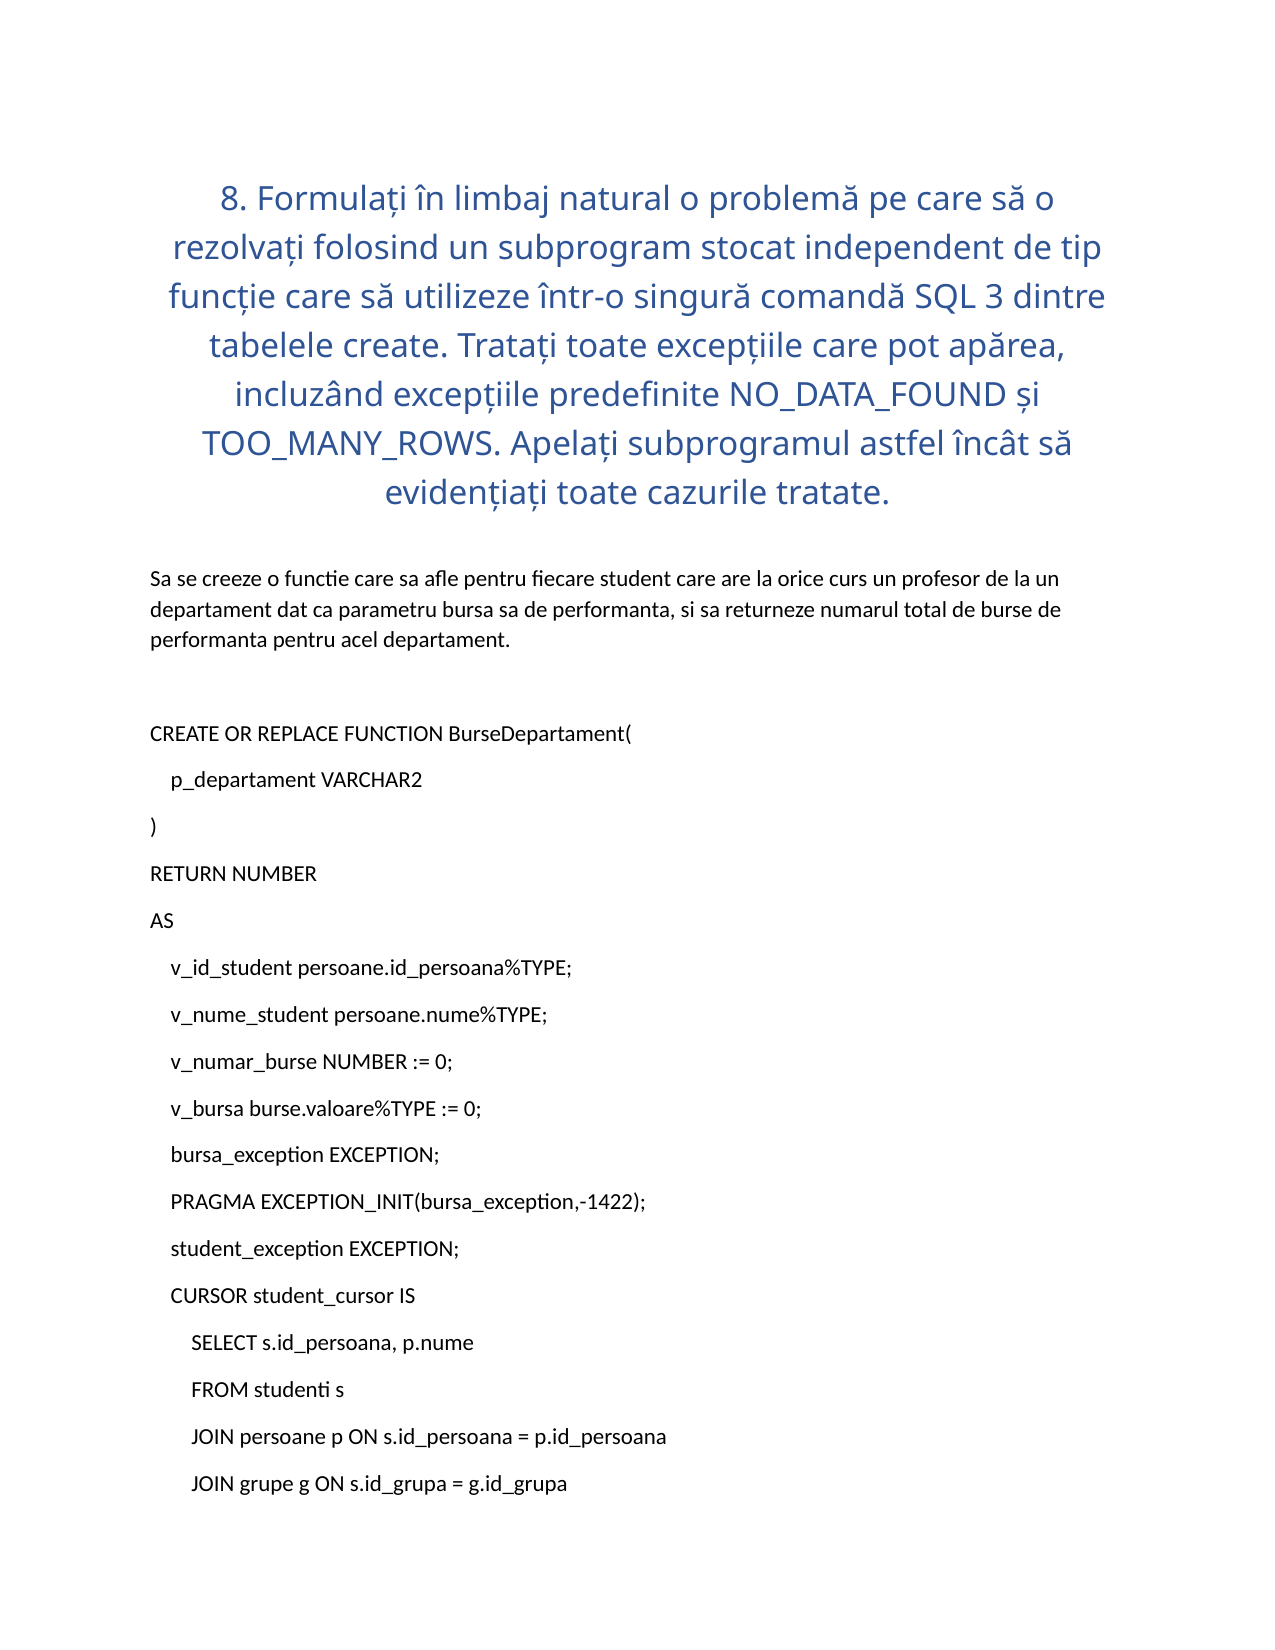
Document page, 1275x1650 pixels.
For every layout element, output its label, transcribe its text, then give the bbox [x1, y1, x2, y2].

text JOIN grupe g ON s.id_grupa = g.id_grupa [150, 1469, 1125, 1497]
text CREATE OR REPLACE FUNCTION BurseDepartament( [150, 719, 1125, 747]
text FROM studenti s [150, 1375, 1125, 1403]
text v_numar_burse NUMBER := 0; [150, 1047, 1125, 1075]
subtitle 8. Formulați în limbaj natural o problemă pe care să o rezolvați folosind un subprogram stocat independent de tip funcție care să utilizeze într-o singură comandă SQL 3 dintre tabelele create. Tratați toate excepțiile care pot apărea, incluzând excepțiile predefinite NO_DATA_FOUND și TOO_MANY_ROWS. Apelați subprogramul astfel încât să evidențiați toate cazurile tratate. [150, 175, 1125, 514]
text bursa_exception EXCEPTION; [150, 1141, 1125, 1169]
text v_id_student persoane.id_persoana%TYPE; [150, 953, 1125, 981]
text SELECT s.id_persoana, p.nume [150, 1328, 1125, 1356]
text PRAGMA EXCEPTION_INIT(bursa_exception,-1422); [150, 1187, 1125, 1216]
text Sa se creeze o functie care sa afle pentru fiecare student care are la orice curs un profesor de la un departament dat ca parametru bursa sa de performanta, si sa returneze numarul total de burse de performanta pentru acel departament. [150, 564, 1125, 653]
text AS [150, 906, 1125, 934]
text v_bursa burse.valoare%TYPE := 0; [150, 1094, 1125, 1122]
text RETURN NUMBER [150, 859, 1125, 887]
text ) [150, 812, 1125, 841]
text CURSOR student_cursor IS [150, 1281, 1125, 1309]
text JOIN persoane p ON s.id_persoana = p.id_persoana [150, 1422, 1125, 1450]
text student_exception EXCEPTION; [150, 1234, 1125, 1262]
text v_nume_student persoane.nume%TYPE; [150, 1000, 1125, 1028]
text p_departament VARCHAR2 [150, 766, 1125, 794]
